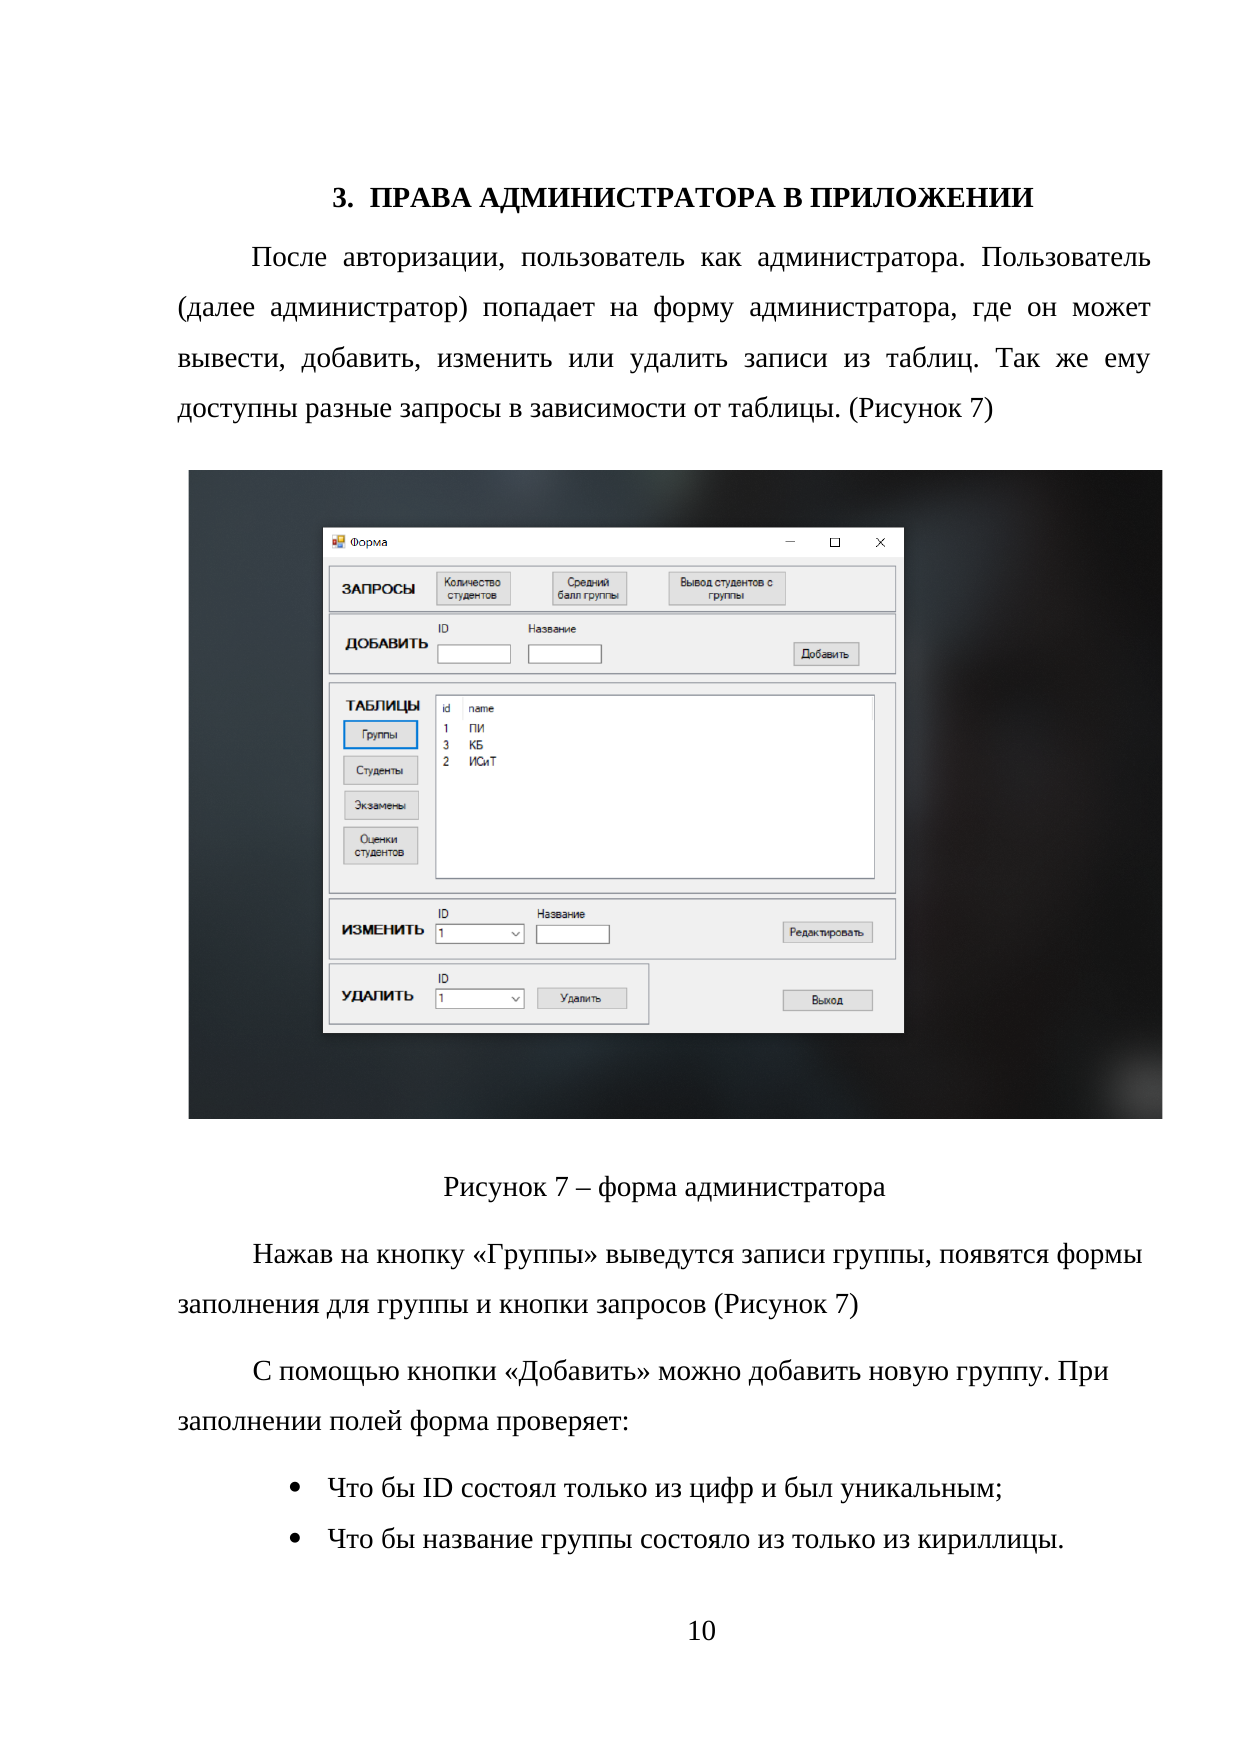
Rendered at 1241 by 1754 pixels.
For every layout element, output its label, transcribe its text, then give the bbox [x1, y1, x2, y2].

list Что бы название группы состояло из только из кириллицы. [290, 1521, 1152, 1554]
list Что бы ID состоял только из цифр и был уникальным; [290, 1471, 1152, 1504]
picture [188, 470, 1163, 1119]
list ПРАВА АДМИНИСТРАТОРА В ПРИЛОЖЕНИИ [215, 181, 1152, 214]
text Нажав на кнопку «Группы» выведутся записи группы, появятся формы заполнения для группы и кнопки запросов (Рисунок 7) [177, 1236, 1152, 1320]
text После авторизации, пользователь как администратора. Пользователь (далее администратор) попадает на форму администратора, где он может вывести, добавить, изменить или удалить записи из таблиц. Так же ему доступны разные запросы в зависимости от таблицы. (Рисунок 7) [177, 239, 1152, 424]
text С помощью кнопки «Добавить» можно добавить новую группу. При заполнении полей форма проверяет: [177, 1353, 1152, 1437]
